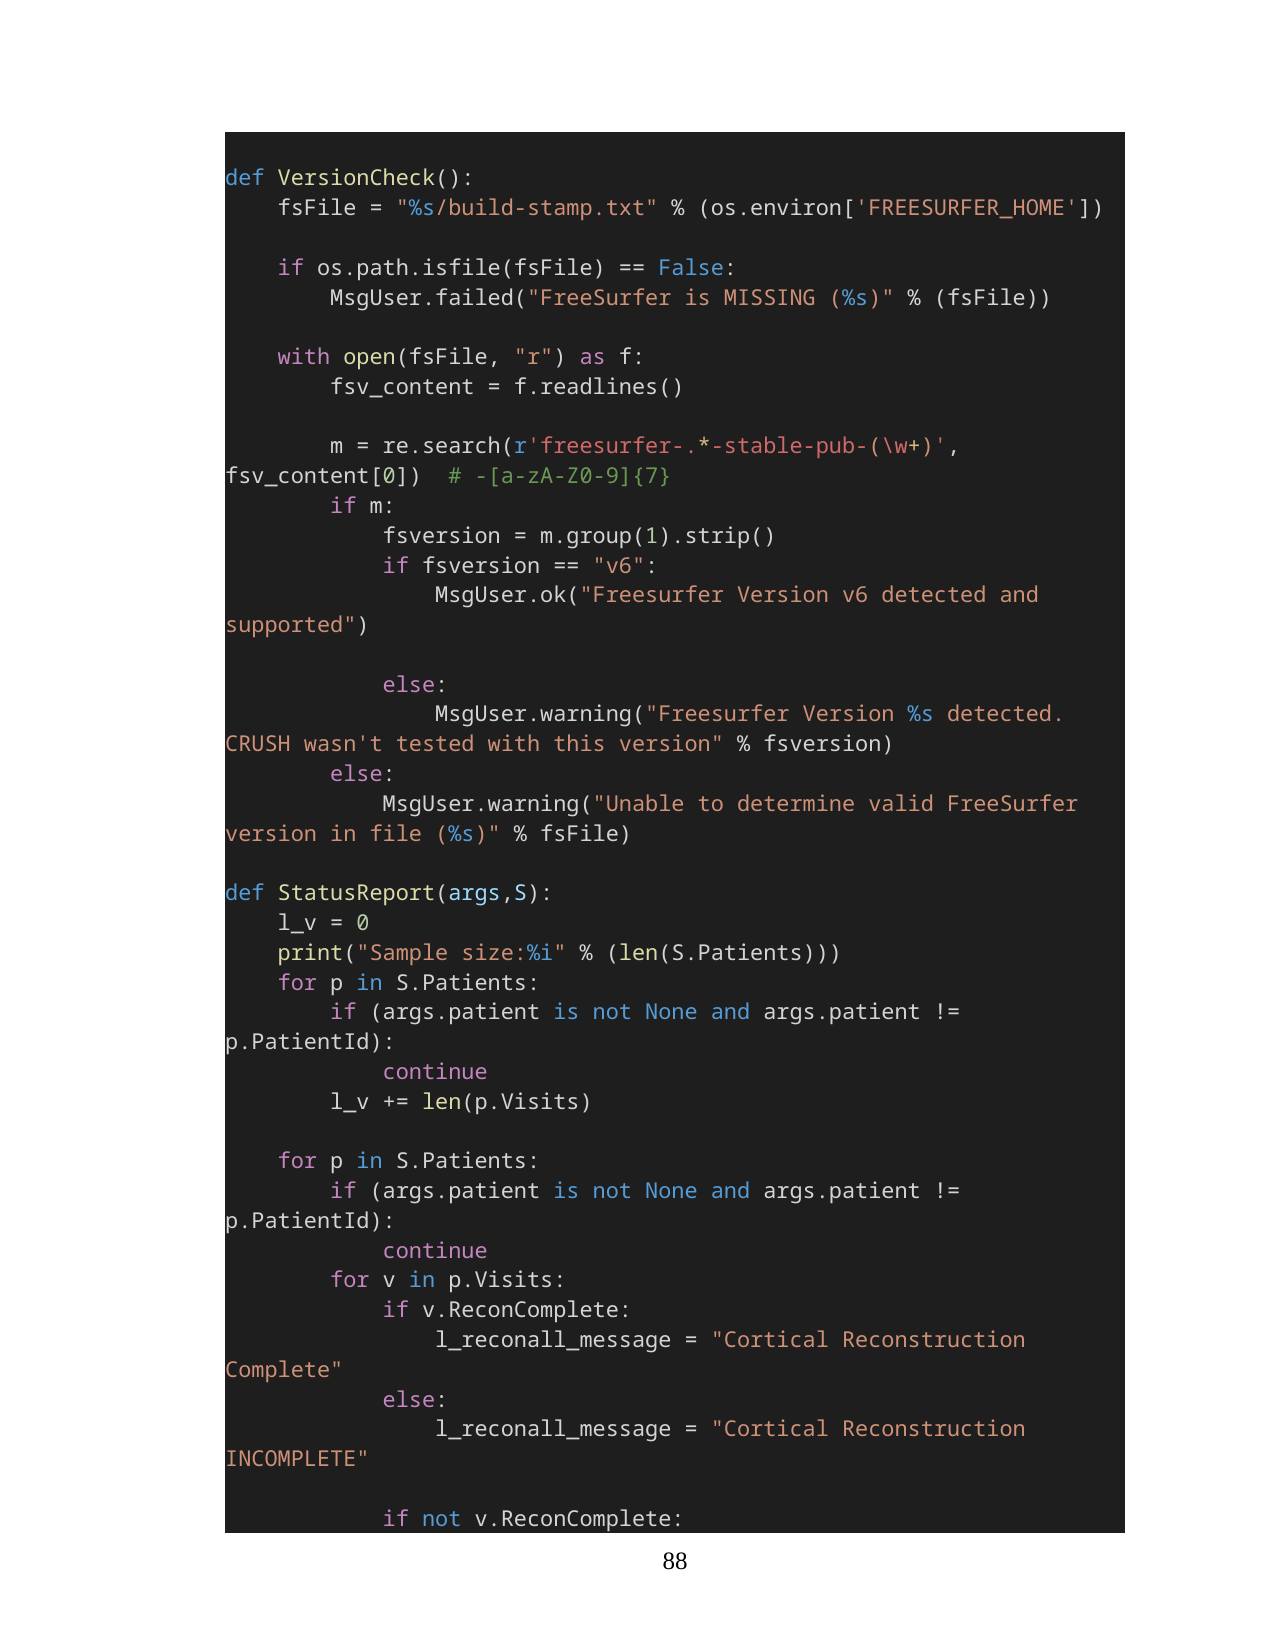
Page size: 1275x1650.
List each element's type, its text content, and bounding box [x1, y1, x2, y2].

text continue [225, 1235, 1125, 1264]
text for p in S.Patients: [225, 967, 1125, 996]
text def StatusReport(args,S): [225, 877, 1125, 907]
text if fsversion == "v6": [225, 549, 1125, 579]
text if (args.patient is not None and args.patient != p.PatientId): [225, 1175, 1125, 1235]
text for p in S.Patients: [225, 1145, 1125, 1175]
text if (args.patient is not None and args.patient != p.PatientId): [225, 996, 1125, 1056]
text with open(fsFile, "r") as f: [225, 341, 1125, 371]
text else: [225, 758, 1125, 788]
text fsv_content = f.readlines() [225, 371, 1125, 401]
text else: [225, 669, 1125, 698]
text l_reconall_message = "Cortical Reconstruction Complete" [225, 1324, 1125, 1384]
text l_reconall_message = "Cortical Reconstruction INCOMPLETE" [225, 1413, 1125, 1473]
text m = re.search(r'freesurfer-.*-stable-pub-(\w+)', fsv_content[0]) # -[a-zA-Z0-9]{7} [225, 430, 1125, 490]
text fsFile = "%s/build-stamp.txt" % (os.environ['FREESURFER_HOME']) [225, 192, 1125, 222]
text MsgUser.warning("Unable to determine valid FreeSurfer version in file (%s)" % fsFile) [225, 788, 1125, 847]
text if os.path.isfile(fsFile) == False: [225, 252, 1125, 281]
text else: [225, 1384, 1125, 1413]
text if not v.ReconComplete: [225, 1503, 1125, 1533]
text for v in p.Visits: [225, 1264, 1125, 1294]
text MsgUser.warning("Freesurfer Version %s detected. CRUSH wasn't tested with this version" % fsversion) [225, 698, 1125, 758]
text MsgUser.failed("FreeSurfer is MISSING (%s)" % (fsFile)) [225, 281, 1125, 311]
text l_v += len(p.Visits) [225, 1086, 1125, 1116]
text l_v = 0 [225, 907, 1125, 937]
text if v.ReconComplete: [225, 1294, 1125, 1324]
text if m: [225, 490, 1125, 520]
text MsgUser.ok("Freesurfer Version v6 detected and supported") [225, 579, 1125, 639]
text continue [225, 1056, 1125, 1086]
text print("Sample size:%i" % (len(S.Patients))) [225, 937, 1125, 967]
text fsversion = m.group(1).strip() [225, 520, 1125, 549]
text def VersionCheck(): [225, 162, 1125, 192]
